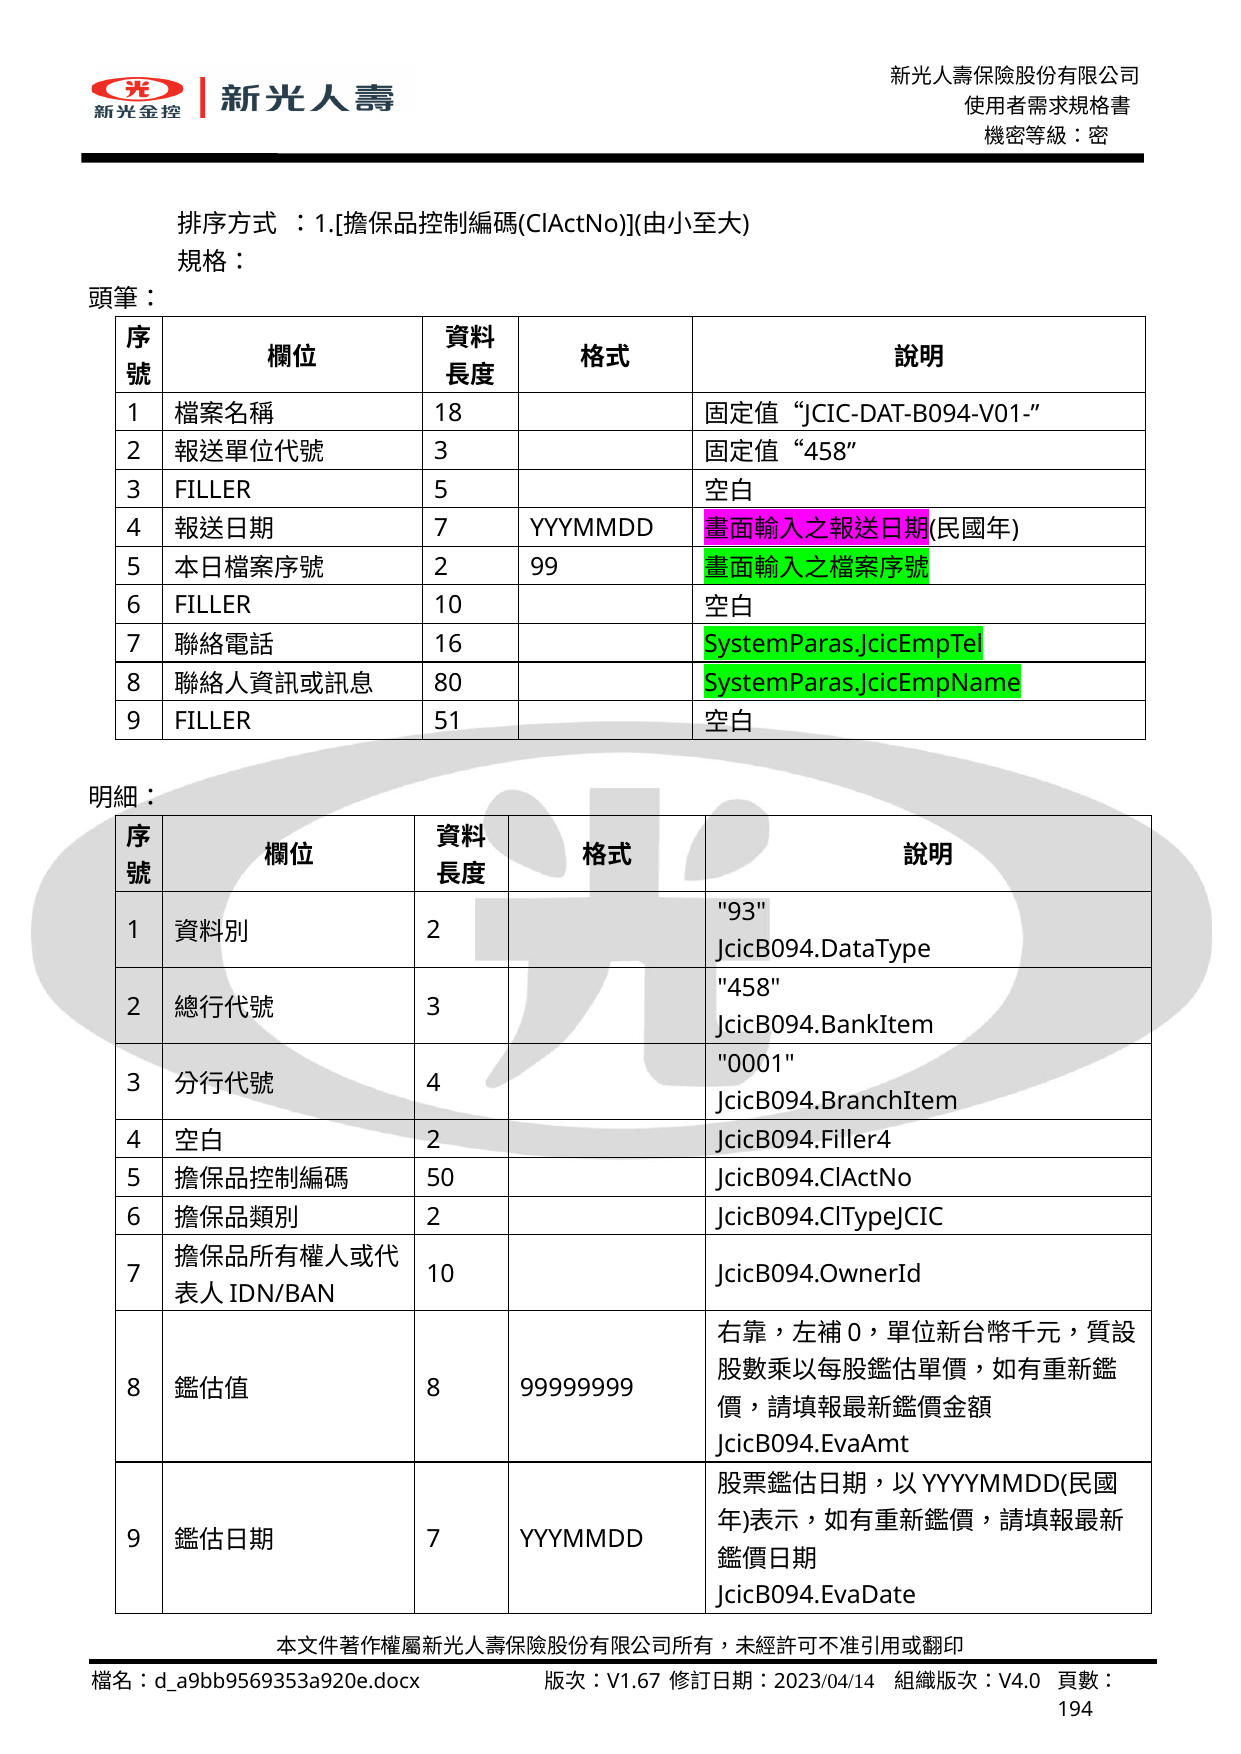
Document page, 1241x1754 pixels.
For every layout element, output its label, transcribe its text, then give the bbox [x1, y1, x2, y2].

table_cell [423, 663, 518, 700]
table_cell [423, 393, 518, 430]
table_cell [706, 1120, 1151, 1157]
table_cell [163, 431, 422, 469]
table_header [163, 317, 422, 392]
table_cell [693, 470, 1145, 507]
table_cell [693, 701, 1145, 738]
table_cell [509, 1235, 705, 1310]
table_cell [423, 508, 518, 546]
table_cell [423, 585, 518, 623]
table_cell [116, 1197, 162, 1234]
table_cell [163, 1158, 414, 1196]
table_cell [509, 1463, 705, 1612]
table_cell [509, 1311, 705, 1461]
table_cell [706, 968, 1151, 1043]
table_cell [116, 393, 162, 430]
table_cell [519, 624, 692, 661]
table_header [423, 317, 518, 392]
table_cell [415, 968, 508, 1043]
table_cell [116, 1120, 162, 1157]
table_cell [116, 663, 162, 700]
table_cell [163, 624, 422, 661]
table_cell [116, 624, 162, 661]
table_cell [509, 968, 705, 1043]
picture [91, 61, 417, 118]
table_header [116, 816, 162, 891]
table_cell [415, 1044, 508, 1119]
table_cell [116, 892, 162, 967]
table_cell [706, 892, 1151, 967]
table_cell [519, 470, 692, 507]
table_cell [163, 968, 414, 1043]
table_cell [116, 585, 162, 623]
text 頭筆： [89, 278, 1152, 316]
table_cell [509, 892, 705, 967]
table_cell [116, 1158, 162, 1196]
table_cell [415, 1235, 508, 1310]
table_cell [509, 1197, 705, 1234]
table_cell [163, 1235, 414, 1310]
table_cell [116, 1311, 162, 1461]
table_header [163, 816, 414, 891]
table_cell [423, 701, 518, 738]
picture [25, 713, 1215, 1166]
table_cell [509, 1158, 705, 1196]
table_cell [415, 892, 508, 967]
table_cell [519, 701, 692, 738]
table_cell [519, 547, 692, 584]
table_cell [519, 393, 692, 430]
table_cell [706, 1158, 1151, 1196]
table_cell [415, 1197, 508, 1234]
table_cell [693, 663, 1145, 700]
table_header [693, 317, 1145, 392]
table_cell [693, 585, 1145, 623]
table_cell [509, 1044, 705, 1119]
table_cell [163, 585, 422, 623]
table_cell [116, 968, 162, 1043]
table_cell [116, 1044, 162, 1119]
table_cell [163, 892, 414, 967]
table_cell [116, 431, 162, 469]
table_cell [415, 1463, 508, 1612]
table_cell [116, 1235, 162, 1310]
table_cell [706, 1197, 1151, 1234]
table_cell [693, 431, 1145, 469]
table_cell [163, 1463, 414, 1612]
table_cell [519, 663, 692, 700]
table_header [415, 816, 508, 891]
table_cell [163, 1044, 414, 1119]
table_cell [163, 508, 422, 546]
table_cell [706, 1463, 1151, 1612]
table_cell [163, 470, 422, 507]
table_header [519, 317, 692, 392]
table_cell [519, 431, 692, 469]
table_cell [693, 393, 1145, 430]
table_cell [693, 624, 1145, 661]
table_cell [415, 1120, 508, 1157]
list 排序方式 ：1.[擔保品控制編碼(ClActNo)](由小至大) [177, 203, 1152, 241]
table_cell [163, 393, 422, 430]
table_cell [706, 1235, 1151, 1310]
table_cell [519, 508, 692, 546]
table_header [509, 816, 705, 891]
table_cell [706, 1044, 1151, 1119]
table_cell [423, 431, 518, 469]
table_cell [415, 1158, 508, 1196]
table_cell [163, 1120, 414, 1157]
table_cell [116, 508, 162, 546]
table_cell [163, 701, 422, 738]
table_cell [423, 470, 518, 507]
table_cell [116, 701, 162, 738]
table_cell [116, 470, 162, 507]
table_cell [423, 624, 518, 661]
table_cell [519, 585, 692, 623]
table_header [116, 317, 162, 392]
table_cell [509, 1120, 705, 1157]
list 規格： [177, 241, 1152, 278]
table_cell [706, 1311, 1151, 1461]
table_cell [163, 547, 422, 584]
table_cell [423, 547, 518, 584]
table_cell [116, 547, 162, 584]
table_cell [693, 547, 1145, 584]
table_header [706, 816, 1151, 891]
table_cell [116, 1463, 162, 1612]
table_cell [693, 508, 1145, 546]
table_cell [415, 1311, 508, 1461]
text 明細： [89, 777, 1152, 814]
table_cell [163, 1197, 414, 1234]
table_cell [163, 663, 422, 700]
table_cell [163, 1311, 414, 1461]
